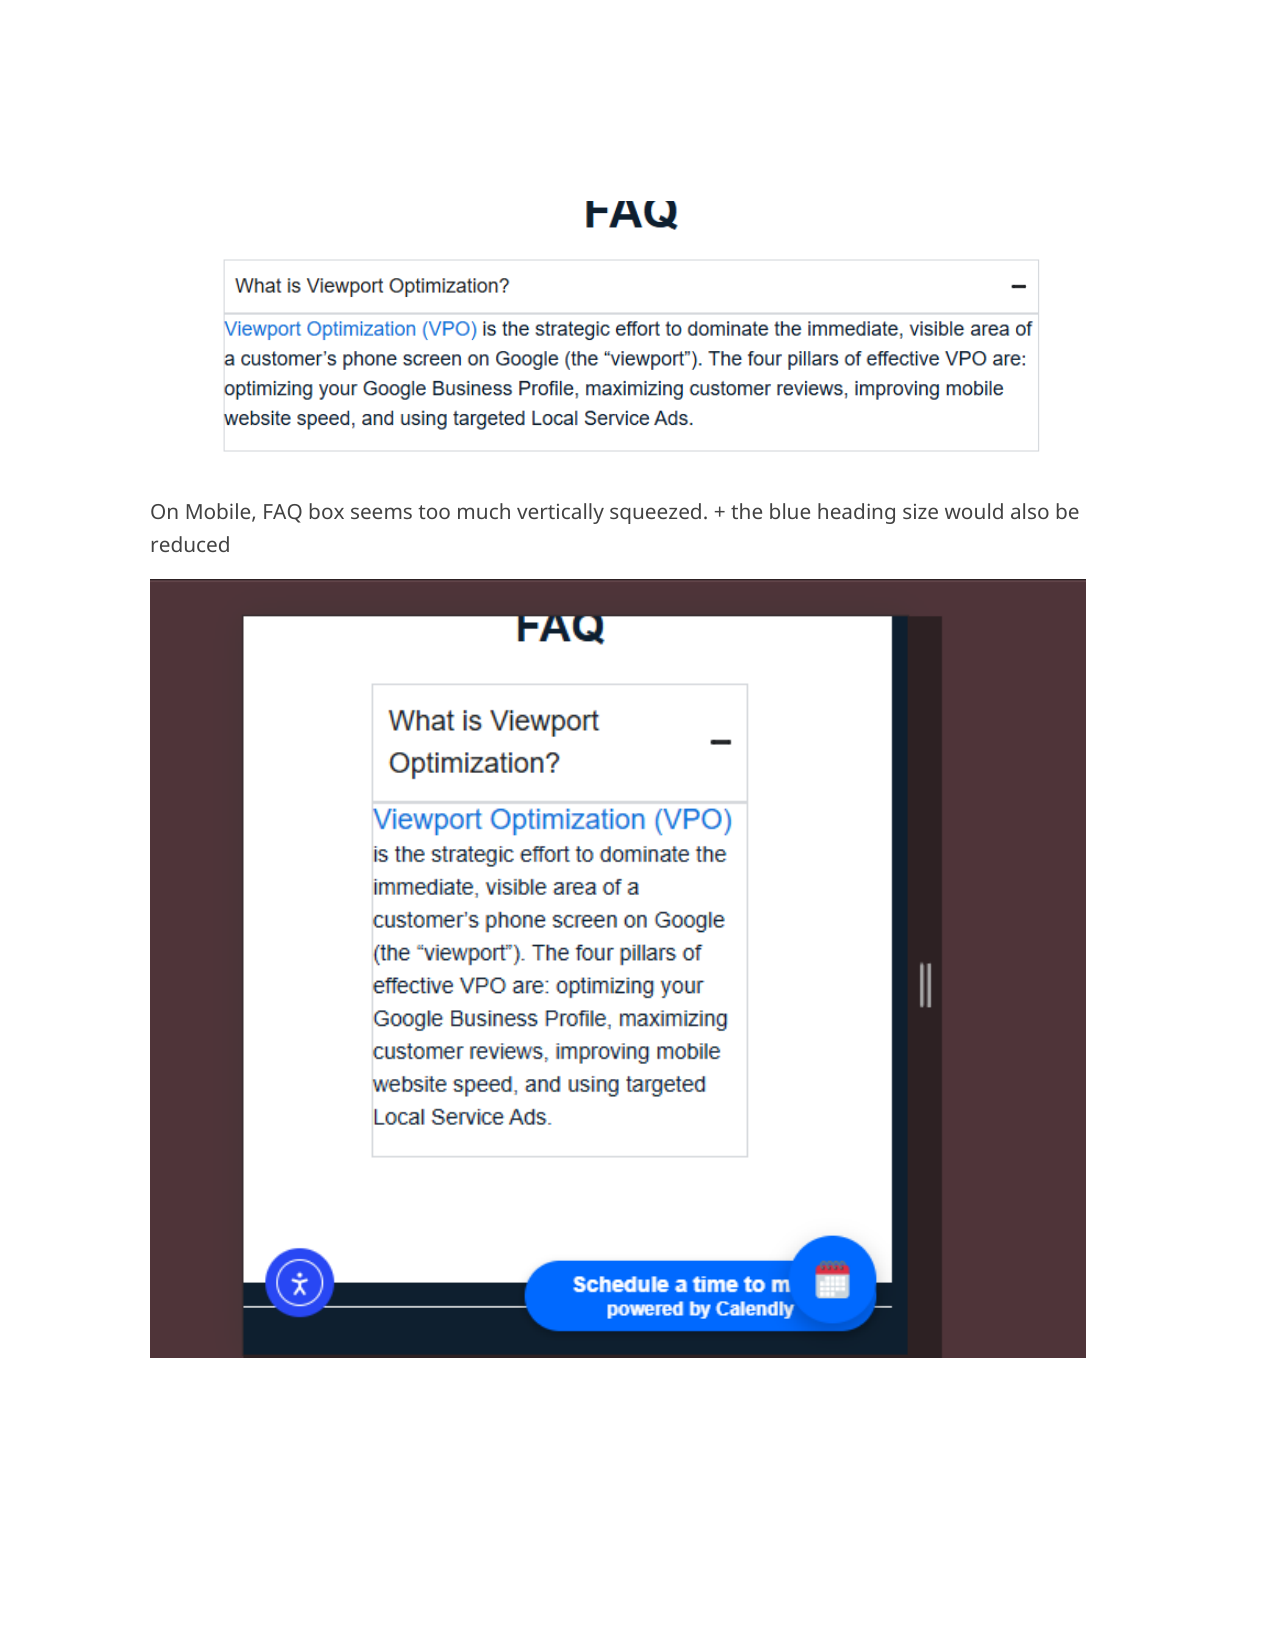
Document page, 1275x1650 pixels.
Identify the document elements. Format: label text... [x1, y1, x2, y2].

text On Mobile, FAQ box seems too much vertically squeezed. + the blue heading size would also be reduced [150, 497, 1125, 558]
picture [150, 579, 1086, 1358]
picture [150, 201, 1125, 477]
